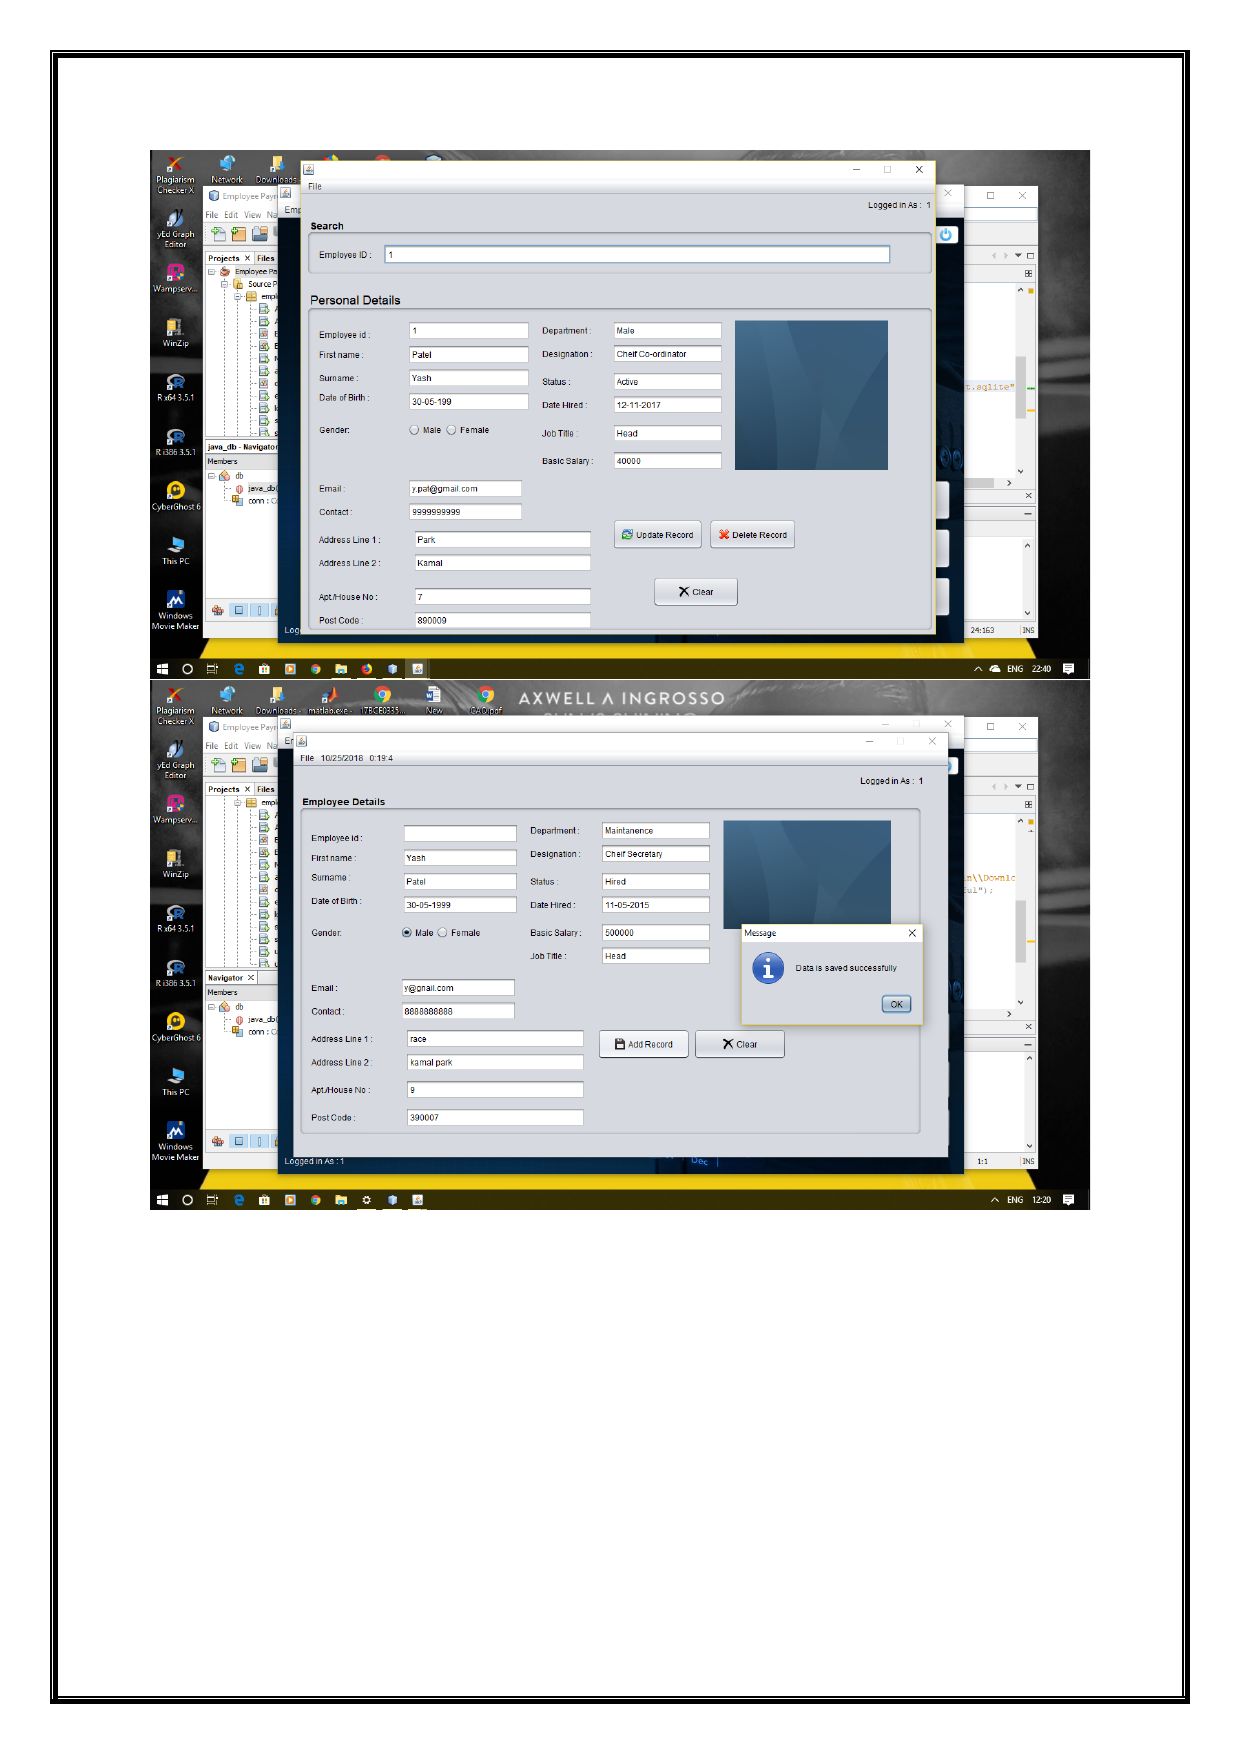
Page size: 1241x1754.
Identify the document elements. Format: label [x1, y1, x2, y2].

picture [150, 680, 1091, 1210]
picture [150, 150, 1091, 679]
